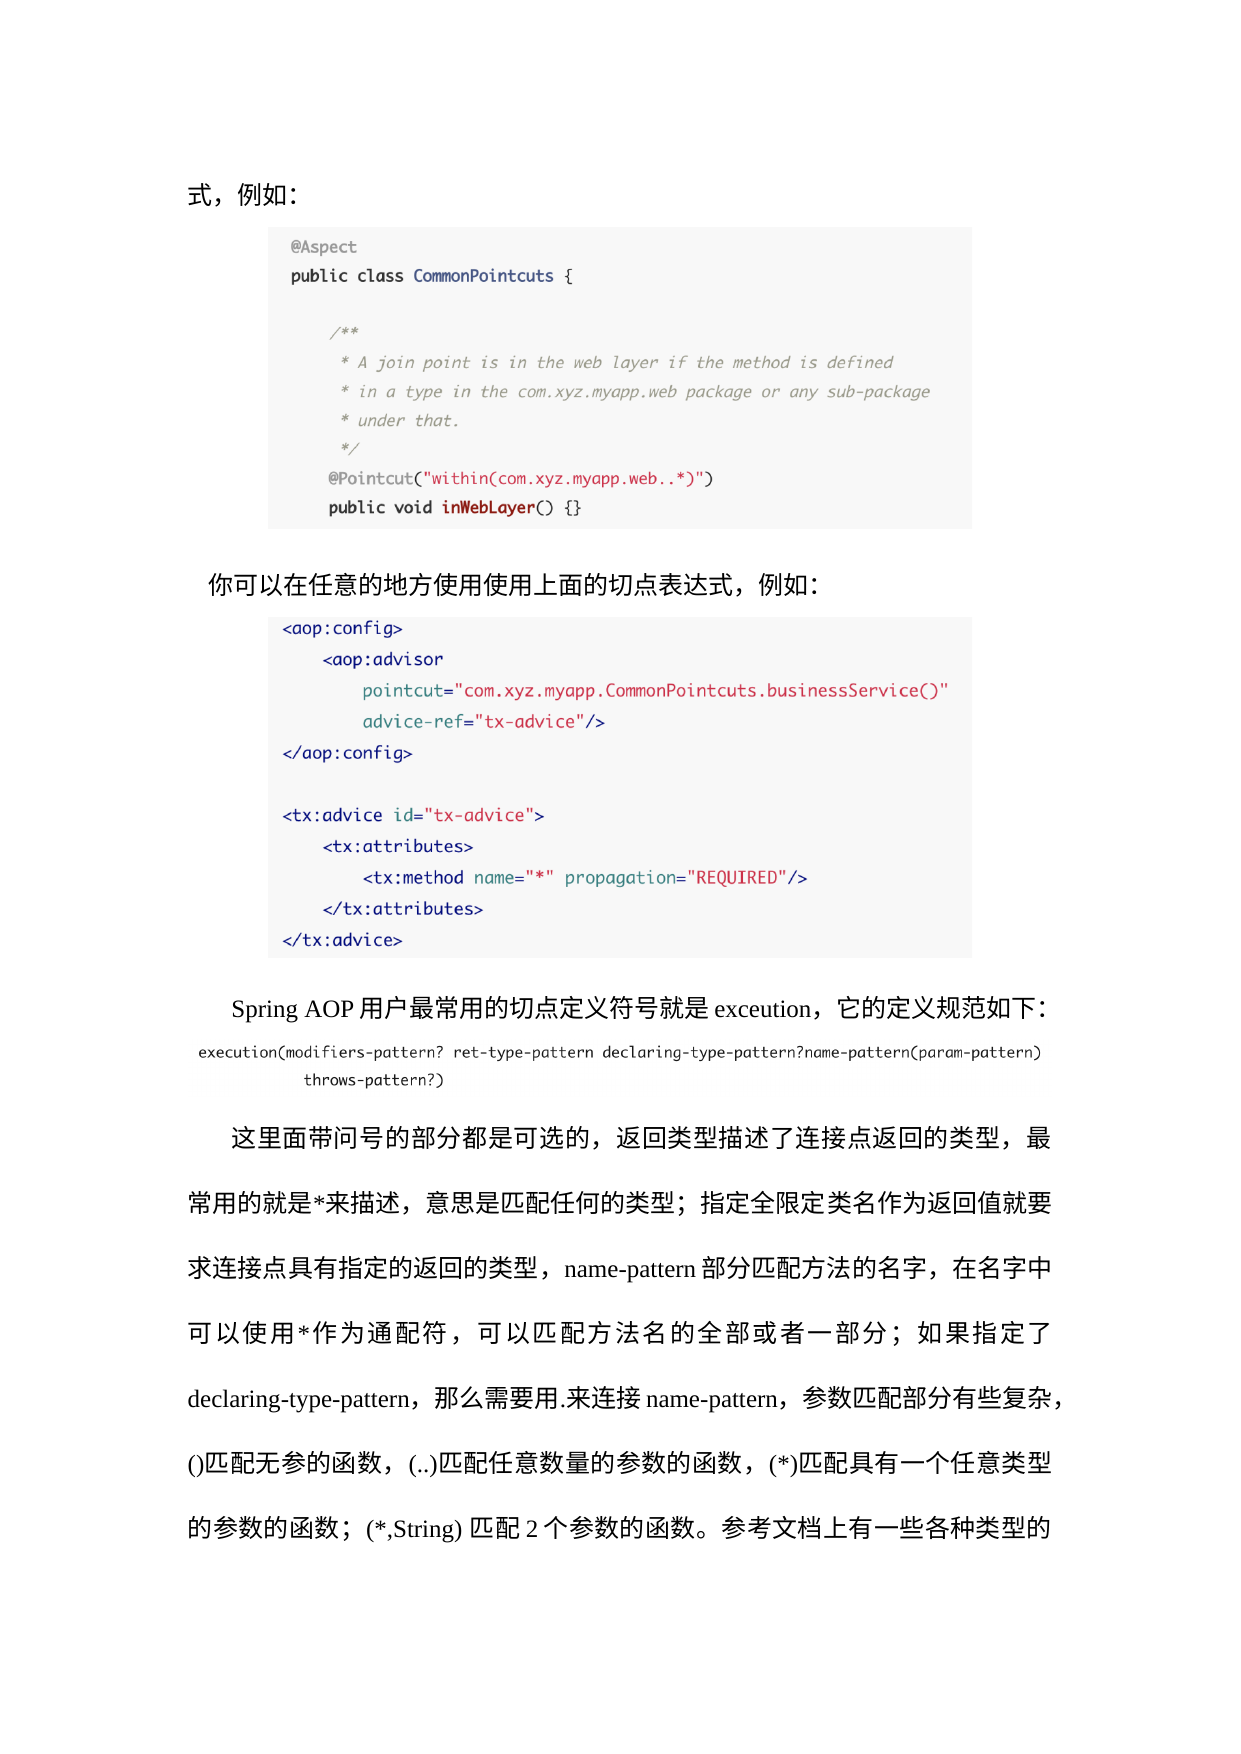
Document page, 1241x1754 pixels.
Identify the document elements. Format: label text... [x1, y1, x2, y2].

picture [268, 617, 973, 958]
text 你可以在任意的地方使用使用上面的切点表达式，例如： [187, 552, 1053, 617]
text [187, 1104, 1053, 1559]
picture [268, 227, 973, 529]
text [187, 162, 1053, 227]
text Spring AOP用户最常用的切点定义符号就是exceution，它的定义规范如下： [187, 974, 1053, 1039]
picture [188, 1039, 1053, 1097]
